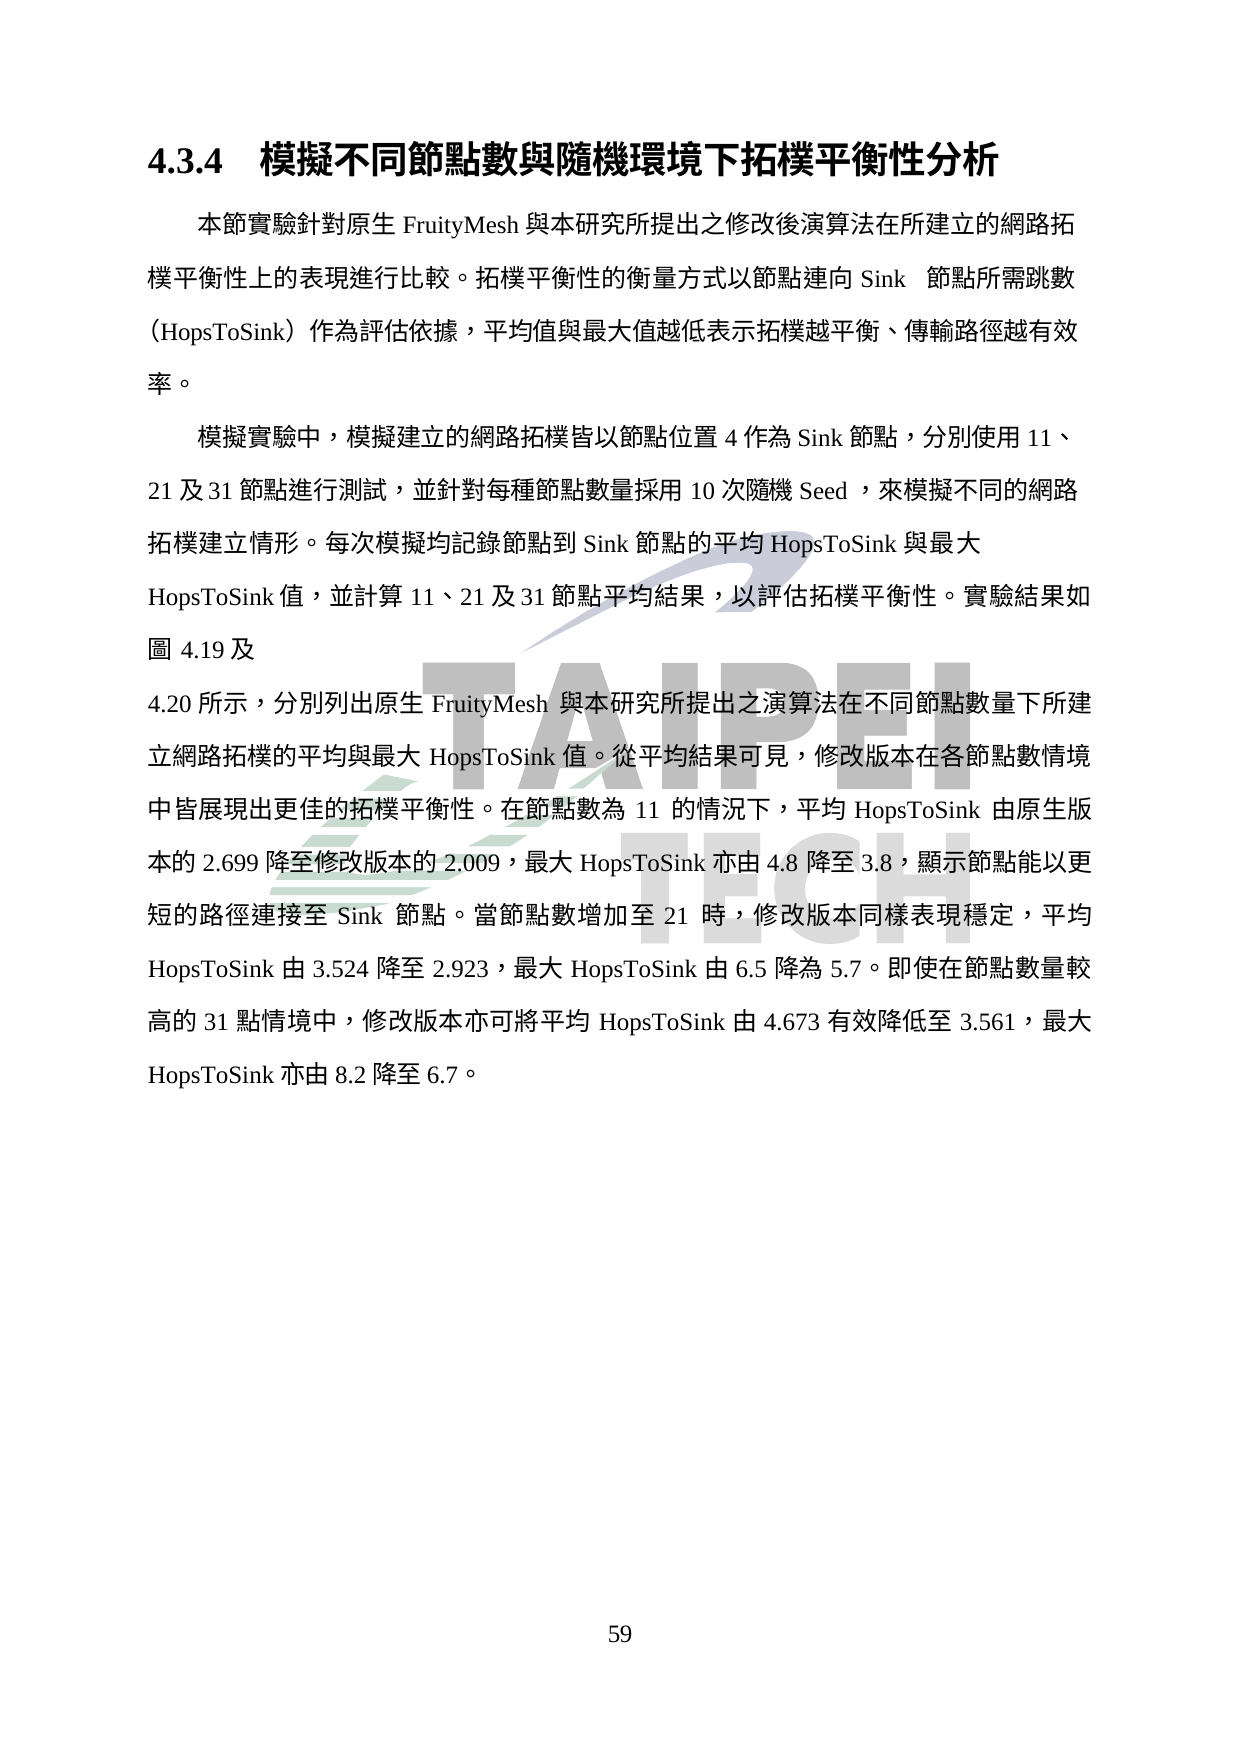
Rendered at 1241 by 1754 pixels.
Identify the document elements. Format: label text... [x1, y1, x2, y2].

text 本節實驗針對原生 FruityMesh 與本研究所提出之修改後演算法在所建立的網路拓樸平衡性上的表現進行比較。拓樸平衡性的衡量方式以節點連向 Sink 節點所需跳數 [148, 207, 1093, 294]
text （HopsToSink）作為評估依據，平均值與最大值越低表示拓樸越平衡、傳輸路徑越有效率。 [135, 313, 1093, 401]
text 模擬實驗中，模擬建立的網路拓樸皆以節點位置 4 作為 Sink 節點，分別使用 11、 21 及 31 節點進行測試，並針對每種節點數量採用 10 次隨機 Seed ，來模擬不同的網路拓樸建立情形。每次模擬均記錄節點到Sink 節點的平均HopsToSink 與最大HopsToSink值，並計算 11、21 及 31 節點平均結果，以評估拓樸平衡性。實驗結果如圖 4.19 及 [148, 419, 1102, 666]
subtitle 模擬不同節點數與隨機環境下拓樸平衡性分析 [148, 125, 1196, 185]
text 4.20 所示，分別列出原生 FruityMesh 與本研究所提出之演算法在不同節點數量下所建立網路拓樸的平均與最大 HopsToSink 值。從平均結果可見，修改版本在各節點數情境中皆展現出更佳的拓樸平衡性。在節點數為 11 的情況下，平均 HopsToSink 由原生版本的 2.699 降至修改版本的 2.009，最大 HopsToSink 亦由 4.8 降至 3.8，顯示節點能以更短的路徑連接至 Sink 節點。當節點數增加至 21 時，修改版本同樣表現穩定，平均 HopsToSink 由 3.524 降至 2.923，最大 HopsToSink 由 6.5 降為 5.7。即使在節點數量較高的 31 點情境中，修改版本亦可將平均 HopsToSink 由 4.673 有效降低至 3.561，最大 HopsToSink 亦由 8.2 降至 6.7。 [148, 685, 1093, 1091]
picture [269, 666, 971, 685]
